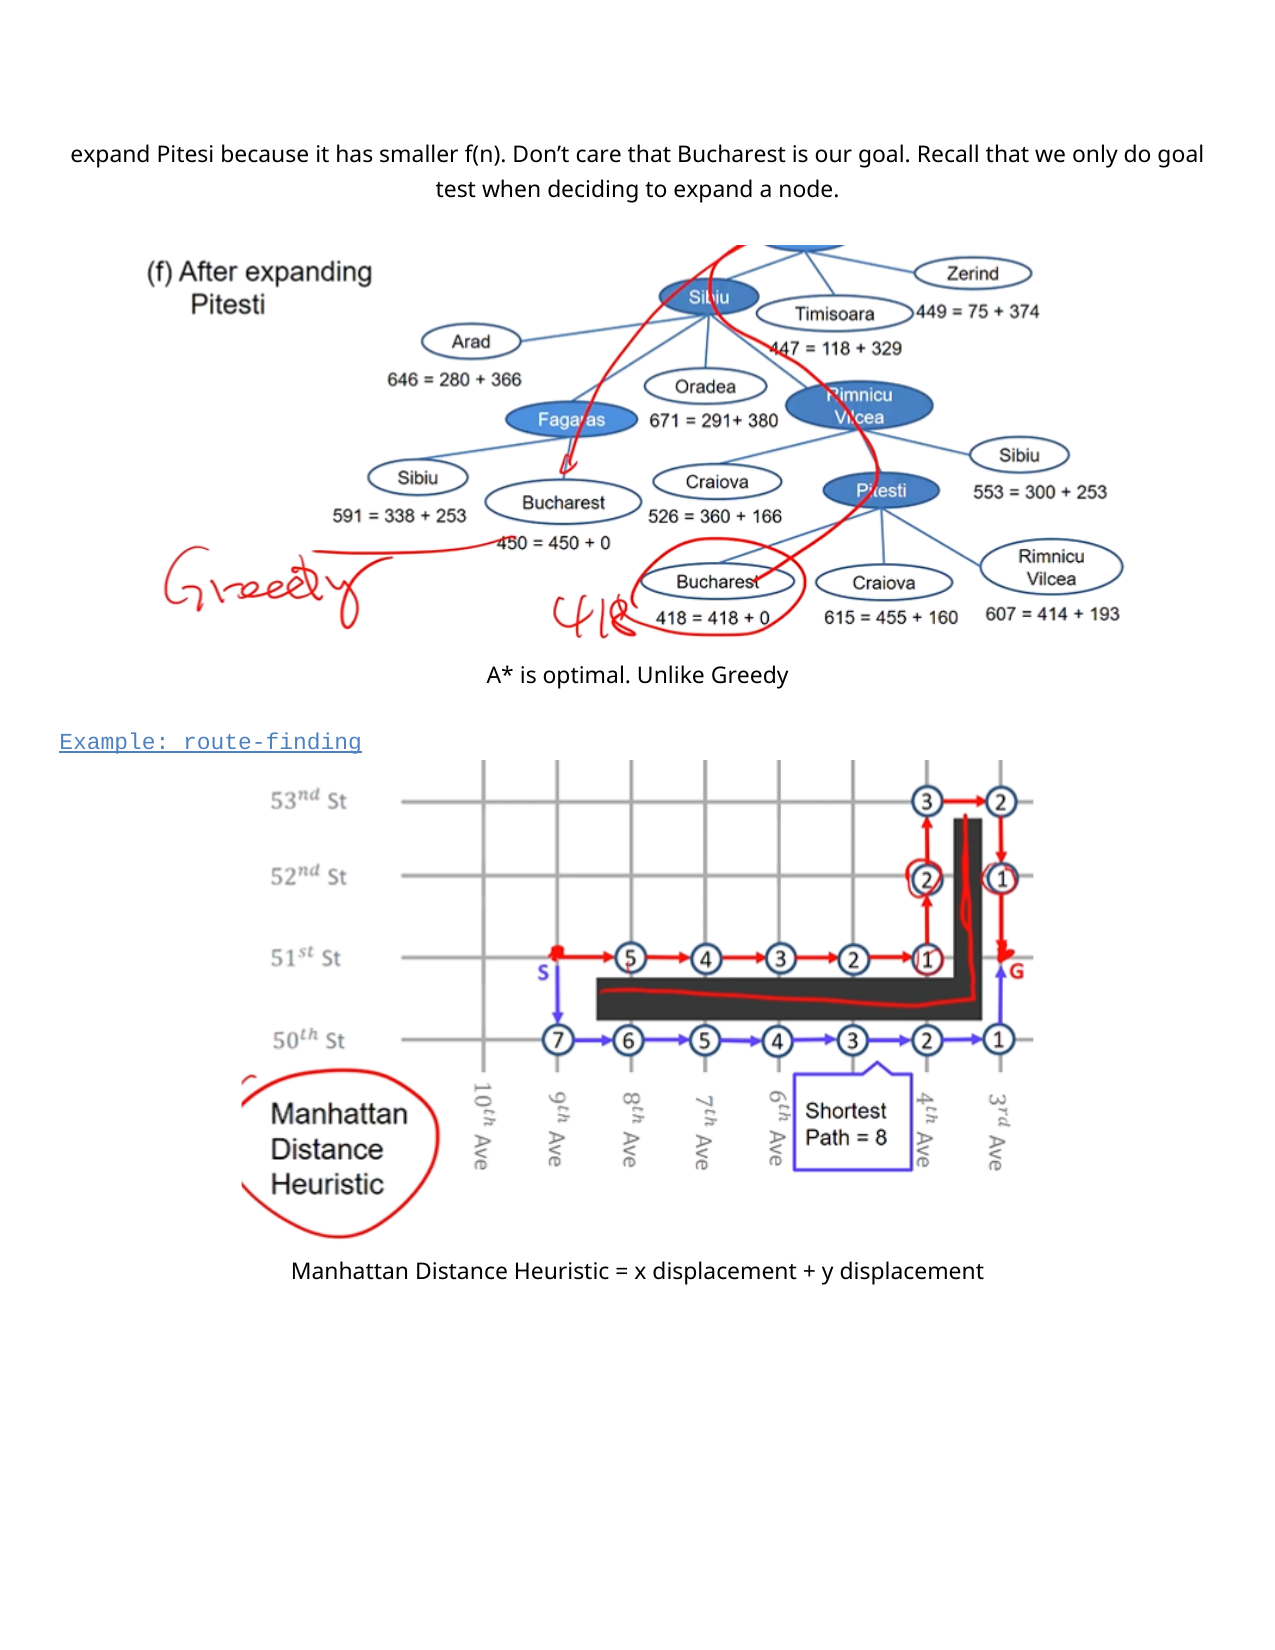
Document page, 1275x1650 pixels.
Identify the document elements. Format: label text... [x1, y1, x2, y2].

text expand Pitesi because it has smaller f(n). Don’t care that Bucharest is our goal. Recall that we only do goal test when deciding to expand a node. [59, 137, 1216, 205]
text A* is optimal. Unlike Greedy [59, 658, 1216, 690]
text Manhattan Distance Heuristic = x displacement + y displacement [59, 1255, 1216, 1286]
text Example: route-finding [59, 730, 1216, 756]
